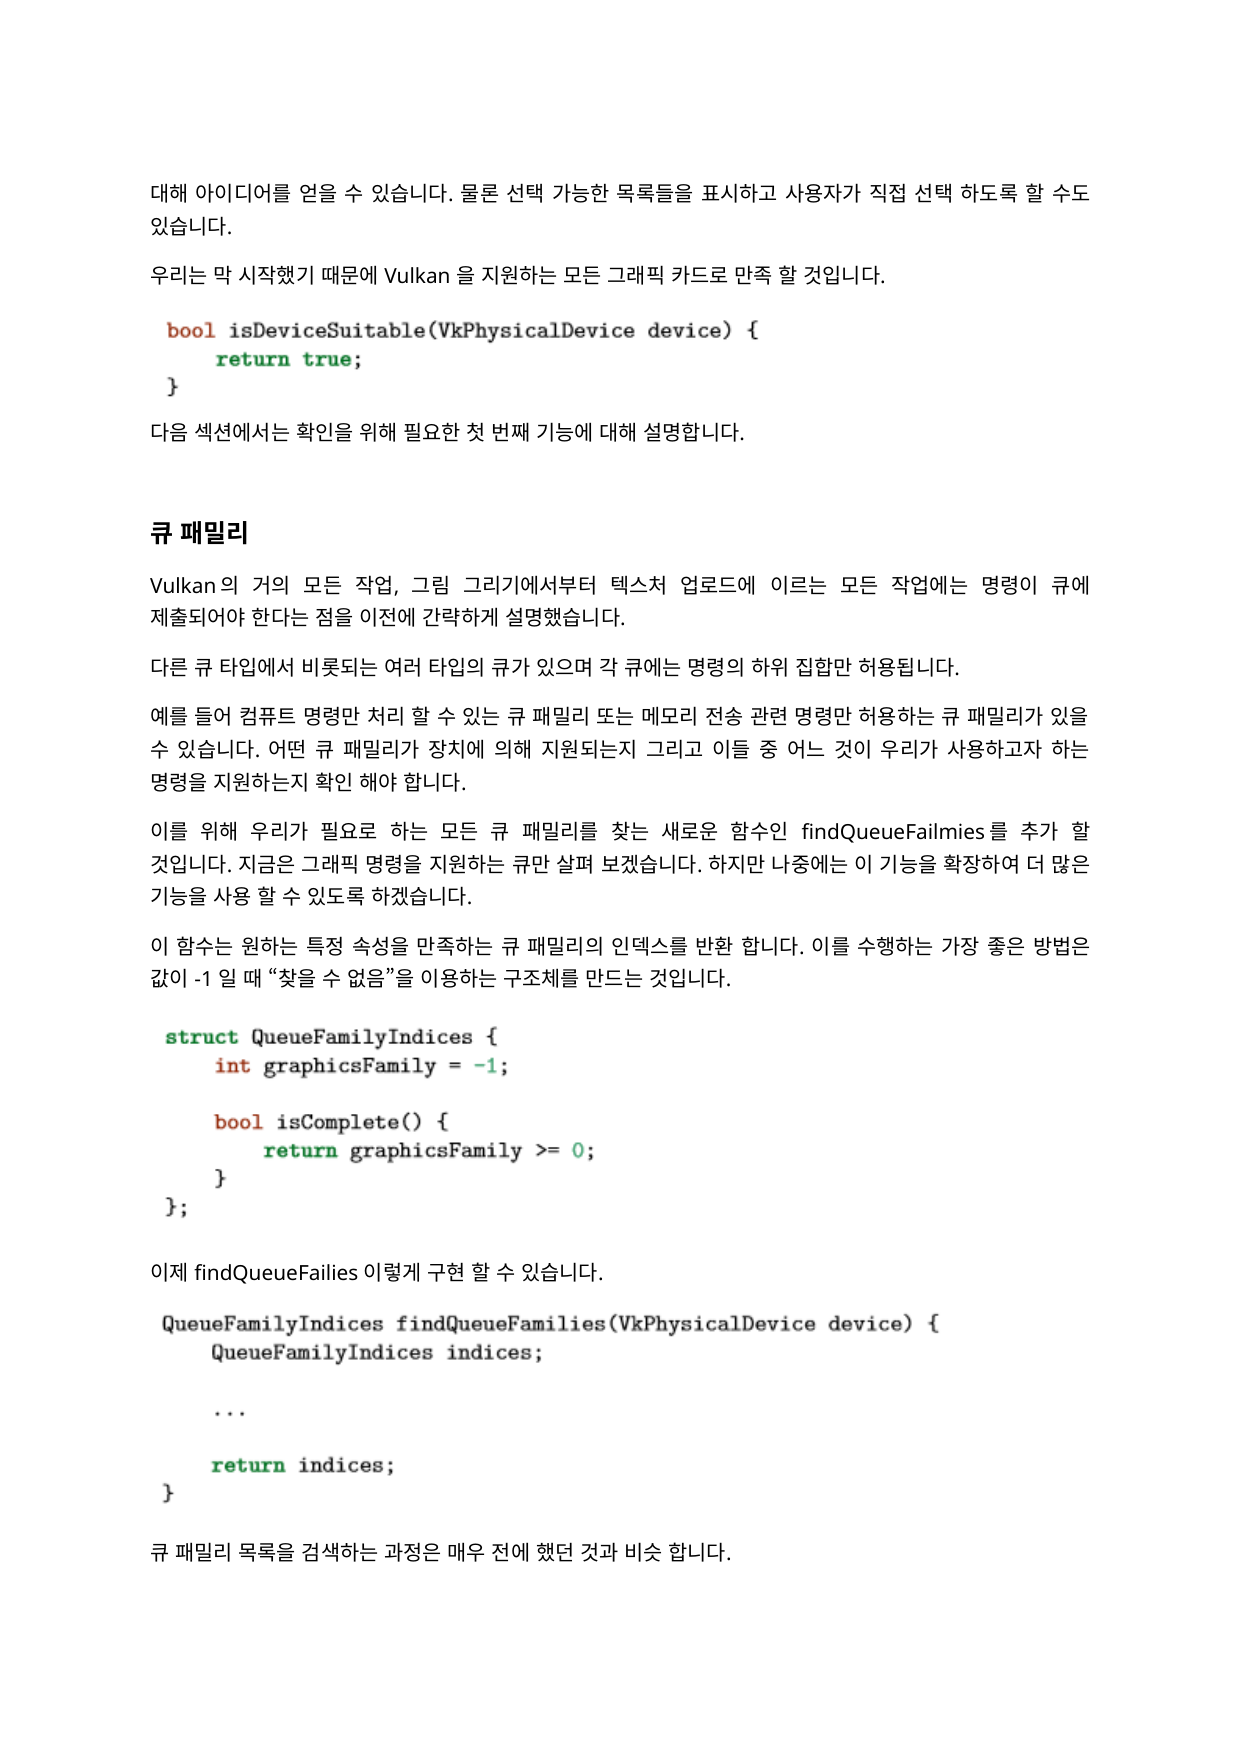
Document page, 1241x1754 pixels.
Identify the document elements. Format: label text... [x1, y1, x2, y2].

text 예를 들어 컴퓨트 명령만 처리 할 수 있는 큐 패밀리 또는 메모리 전송 관련 명령만 허용하는 큐 패밀리가 있을 수 있습니다. 어떤 큐 패밀리가 장치에 의해 지원되는지 그리고 이들 중 어느 것이 우리가 사용하고자 하는 명령을 지원하는지 확인 해야 합니다. [150, 700, 1090, 796]
picture [150, 308, 766, 398]
text 다음 섹션에서는 확인을 위해 필요한 첫 번째 기능에 대해 설명합니다. [150, 417, 1090, 447]
text 이를 위해 우리가 필요로 하는 모든 큐 패밀리를 찾는 새로운 함수인 findQueueFailmies를 추가 할 것입니다. 지금은 그래픽 명령을 지원하는 큐만 살펴 보겠습니다. 하지만 나중에는 이 기능을 확장하여 더 많은 기능을 사용 할 수 있도록 하겠습니다. [150, 815, 1090, 911]
text 이제 findQueueFailies 이렇게 구현 할 수 있습니다. [150, 1256, 1090, 1286]
text 이 함수는 원하는 특정 속성을 만족하는 큐 패밀리의 인덱스를 반환 합니다. 이를 수행하는 가장 좋은 방법은 값이 -1 일 때 “찾을 수 없음”을 이용하는 구조체를 만드는 것입니다. [150, 930, 1090, 993]
picture [150, 1012, 608, 1237]
text 다른 큐 타입에서 비롯되는 여러 타입의 큐가 있으며 각 큐에는 명령의 하위 집합만 허용됩니다. [150, 651, 1090, 681]
text 우리는 막 시작했기 때문에 Vulkan 을 지원하는 모든 그래픽 카드로 만족 할 것입니다. [150, 259, 1090, 289]
picture [150, 1305, 951, 1518]
text 큐 패밀리 [150, 513, 1090, 549]
text 큐 패밀리 목록을 검색하는 과정은 매우 전에 했던 것과 비슷 합니다. [150, 1537, 1090, 1567]
text Vulkan의 거의 모든 작업, 그림 그리기에서부터 텍스처 업로드에 이르는 모든 작업에는 명령이 큐에 제출되어야 한다는 점을 이전에 간략하게 설명했습니다. [150, 569, 1090, 632]
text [150, 177, 1090, 240]
